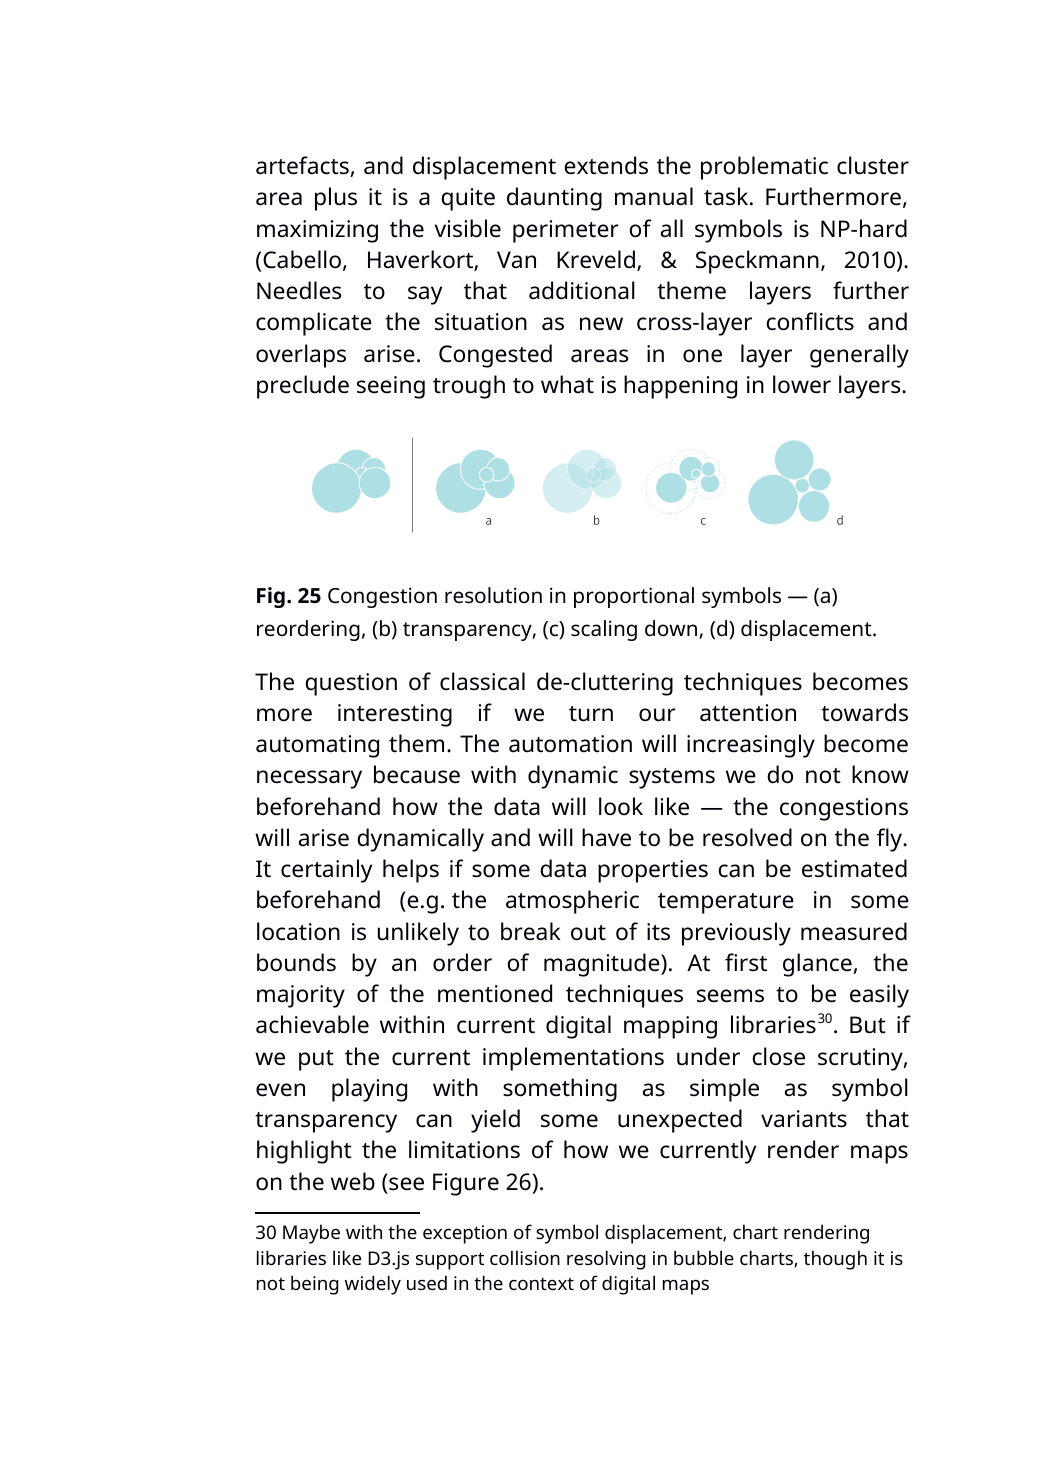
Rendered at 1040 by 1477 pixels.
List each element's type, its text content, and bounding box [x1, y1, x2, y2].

text Fig. 25 Congestion resolution in proportional symbols — (a) reordering, (b) transparency, (c) scaling down, (d) displacement. [255, 582, 910, 643]
picture [274, 418, 873, 561]
text The question of classical de-cluttering techniques becomes more interesting if we turn our attention towards automating them. The automation will increasingly become necessary because with dynamic systems we do not know beforehand how the data will look like — the congestions will arise dynamically and will have to be resolved on the fly. It certainly helps if some data properties can be estimated beforehand (e.g. the atmospheric temperature in some location is unlikely to break out of its previously measured bounds by an order of magnitude). At first glance, the majority of the mentioned techniques seems to be easily achievable within current digital mapping libraries. But if we put the current implementations under close scrutiny, even playing with something as simple as symbol transparency can yield some unexpected variants that highlight the limitations of how we currently render maps on the web (see Figure 26). [255, 666, 910, 1197]
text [255, 150, 910, 400]
